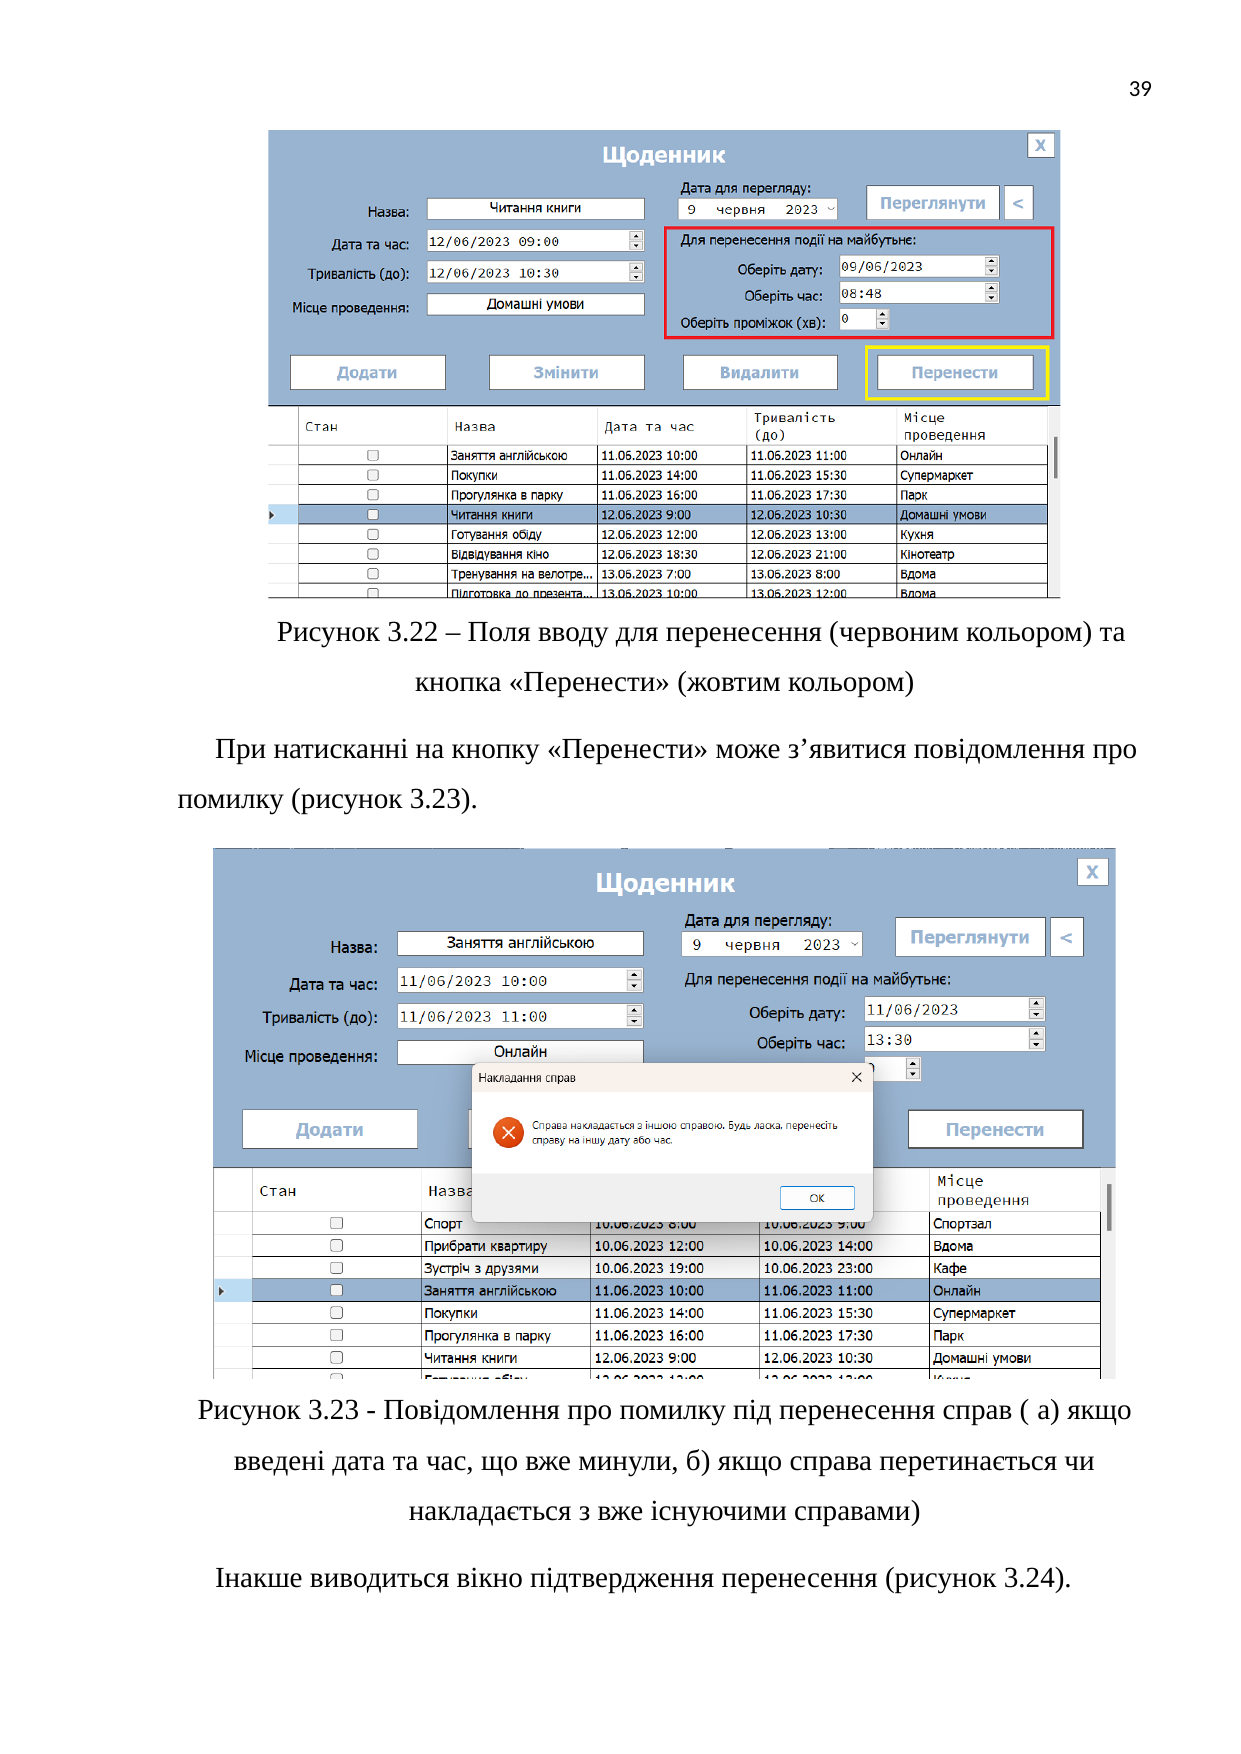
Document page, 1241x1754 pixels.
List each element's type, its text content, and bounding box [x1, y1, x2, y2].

text Рисунок 3.23 - Повідомлення про помилку під перенесення справ ( а) якщо введені дата та час, що вже минули, б) якщо справа перетинається чи накладається з вже існуючими справами) [177, 1392, 1152, 1527]
picture [213, 848, 1116, 1379]
text Інакше виводиться вікно підтвердження перенесення (рисунок 3.24). [177, 1560, 1152, 1594]
text Рисунок 3.22 – Поля вводу для перенесення (червоним кольором) та кнопка «Перенести» (жовтим кольором) [177, 614, 1152, 698]
picture [268, 130, 1061, 600]
text При натисканні на кнопку «Перенести» може з’явитися повідомлення про помилку (рисунок 3.23). [177, 731, 1152, 815]
